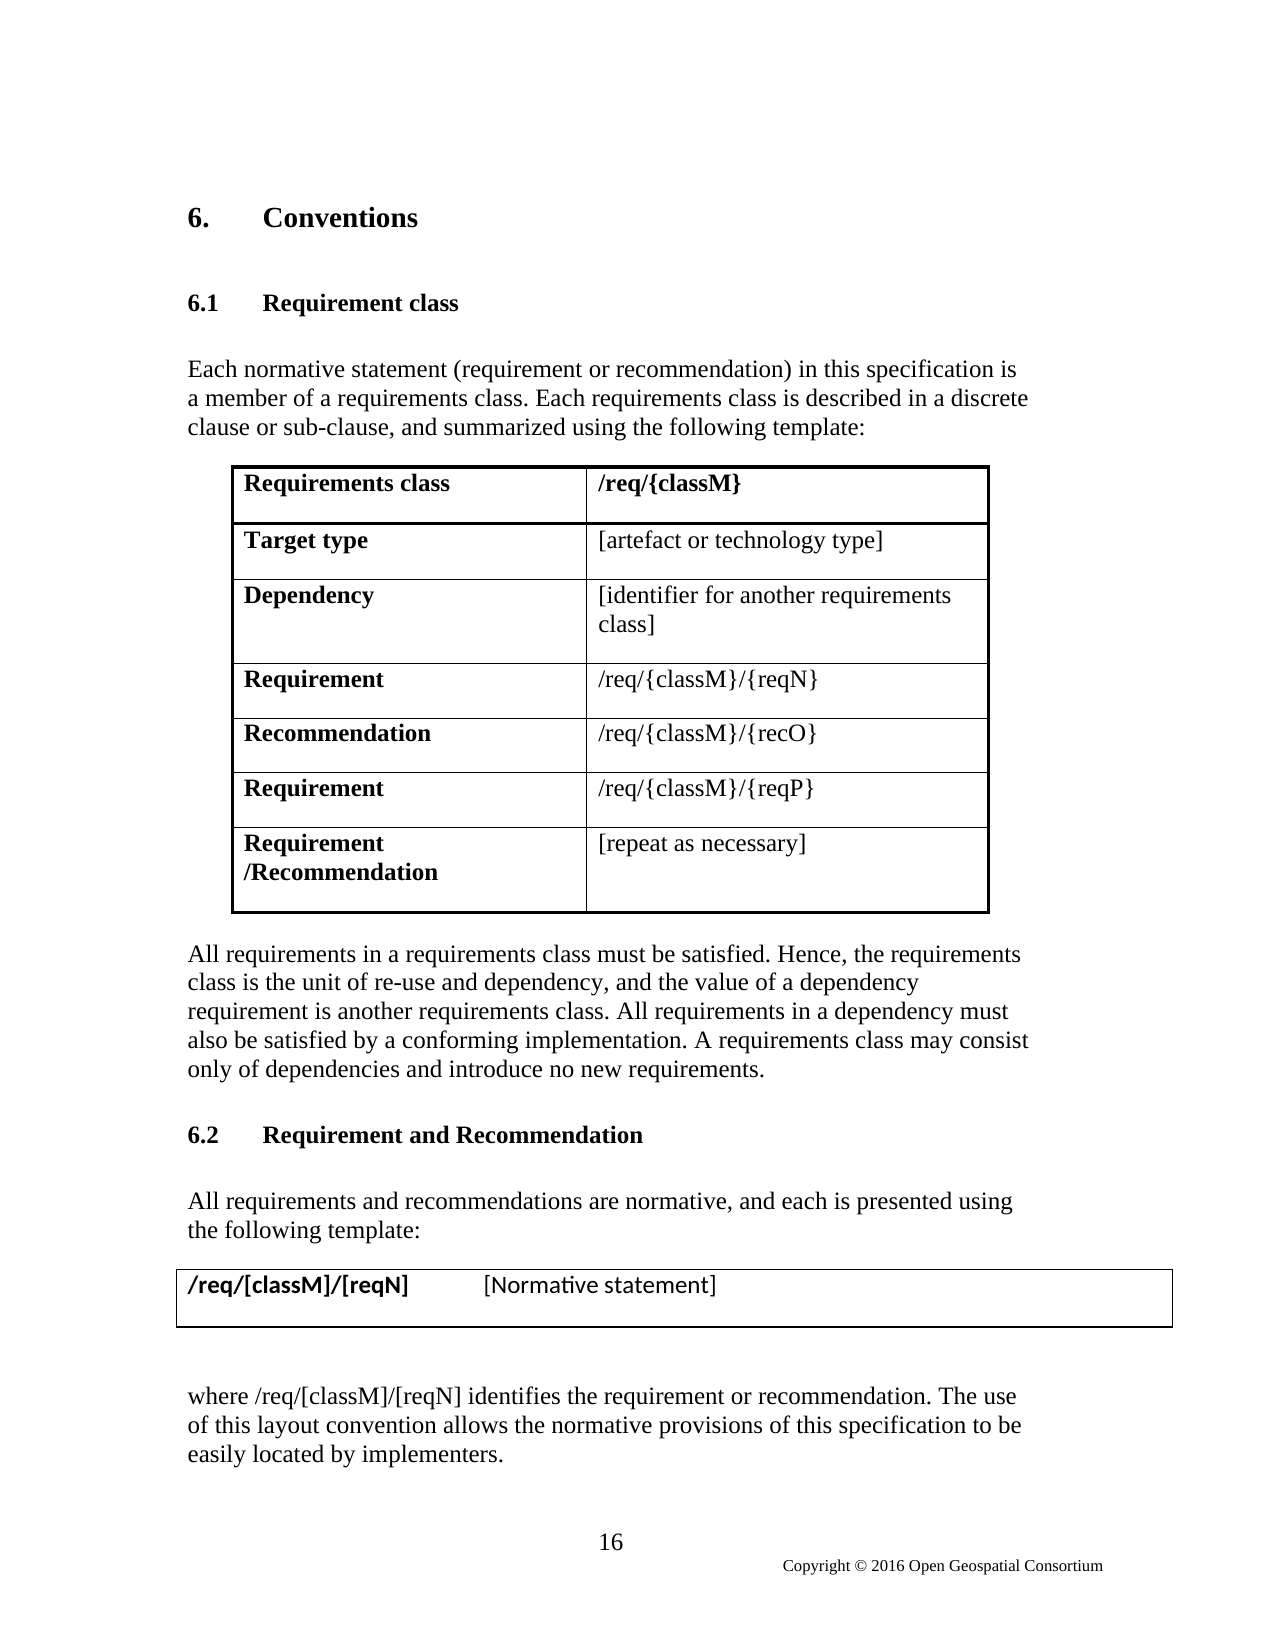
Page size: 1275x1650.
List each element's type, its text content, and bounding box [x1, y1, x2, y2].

table_header Requirements class [234, 469, 586, 522]
text All requirements in a requirements class must be satisfied. Hence, the requirements class is the unit of re-use and dependency, and the value of a dependency requirement is another requirements class. All requirements in a dependency must also be satisfied by a conforming implementation. A requirements class may consist only of dependencies and introduce no new requirements. [187, 939, 1034, 1082]
table_cell Target type [234, 525, 586, 579]
text where /req/[classM]/[reqN] identifies the requirement or recommendation. The use of this layout convention allows the normative provisions of this specification to be easily located by implementers. [187, 1381, 1034, 1467]
table_cell /req/{classM}/{reqP} [587, 773, 987, 827]
table_cell /req/{classM}/{reqN} [587, 664, 987, 717]
subtitle Requirement and Recommendation [187, 1120, 1034, 1149]
table_cell Dependency [234, 580, 586, 663]
text Each normative statement (requirement or recommendation) in this specification is a member of a requirements class. Each requirements class is described in a discrete clause or sub-clause, and summarized using the following template: [187, 354, 1034, 440]
table_cell Recommendation [234, 719, 586, 772]
table_header /req/{classM} [587, 469, 987, 522]
table_header /req/[classM]/[reqN] [177, 1270, 472, 1326]
table_header [Normative statement] [472, 1270, 1172, 1326]
subtitle Requirement class [187, 288, 1034, 317]
subtitle Conventions [187, 200, 1034, 233]
table_cell [identifier for another requirements class] [587, 580, 987, 663]
table_cell [artefact or technology type] [587, 525, 987, 579]
table_cell /req/{classM}/{recO} [587, 719, 987, 772]
table_cell [repeat as necessary] [587, 828, 987, 911]
text All requirements and recommendations are normative, and each is presented using the following template: [187, 1186, 1034, 1244]
table_cell Requirement /Recommendation [234, 828, 586, 911]
table_cell Requirement [234, 773, 586, 827]
table_cell Requirement [234, 664, 586, 717]
